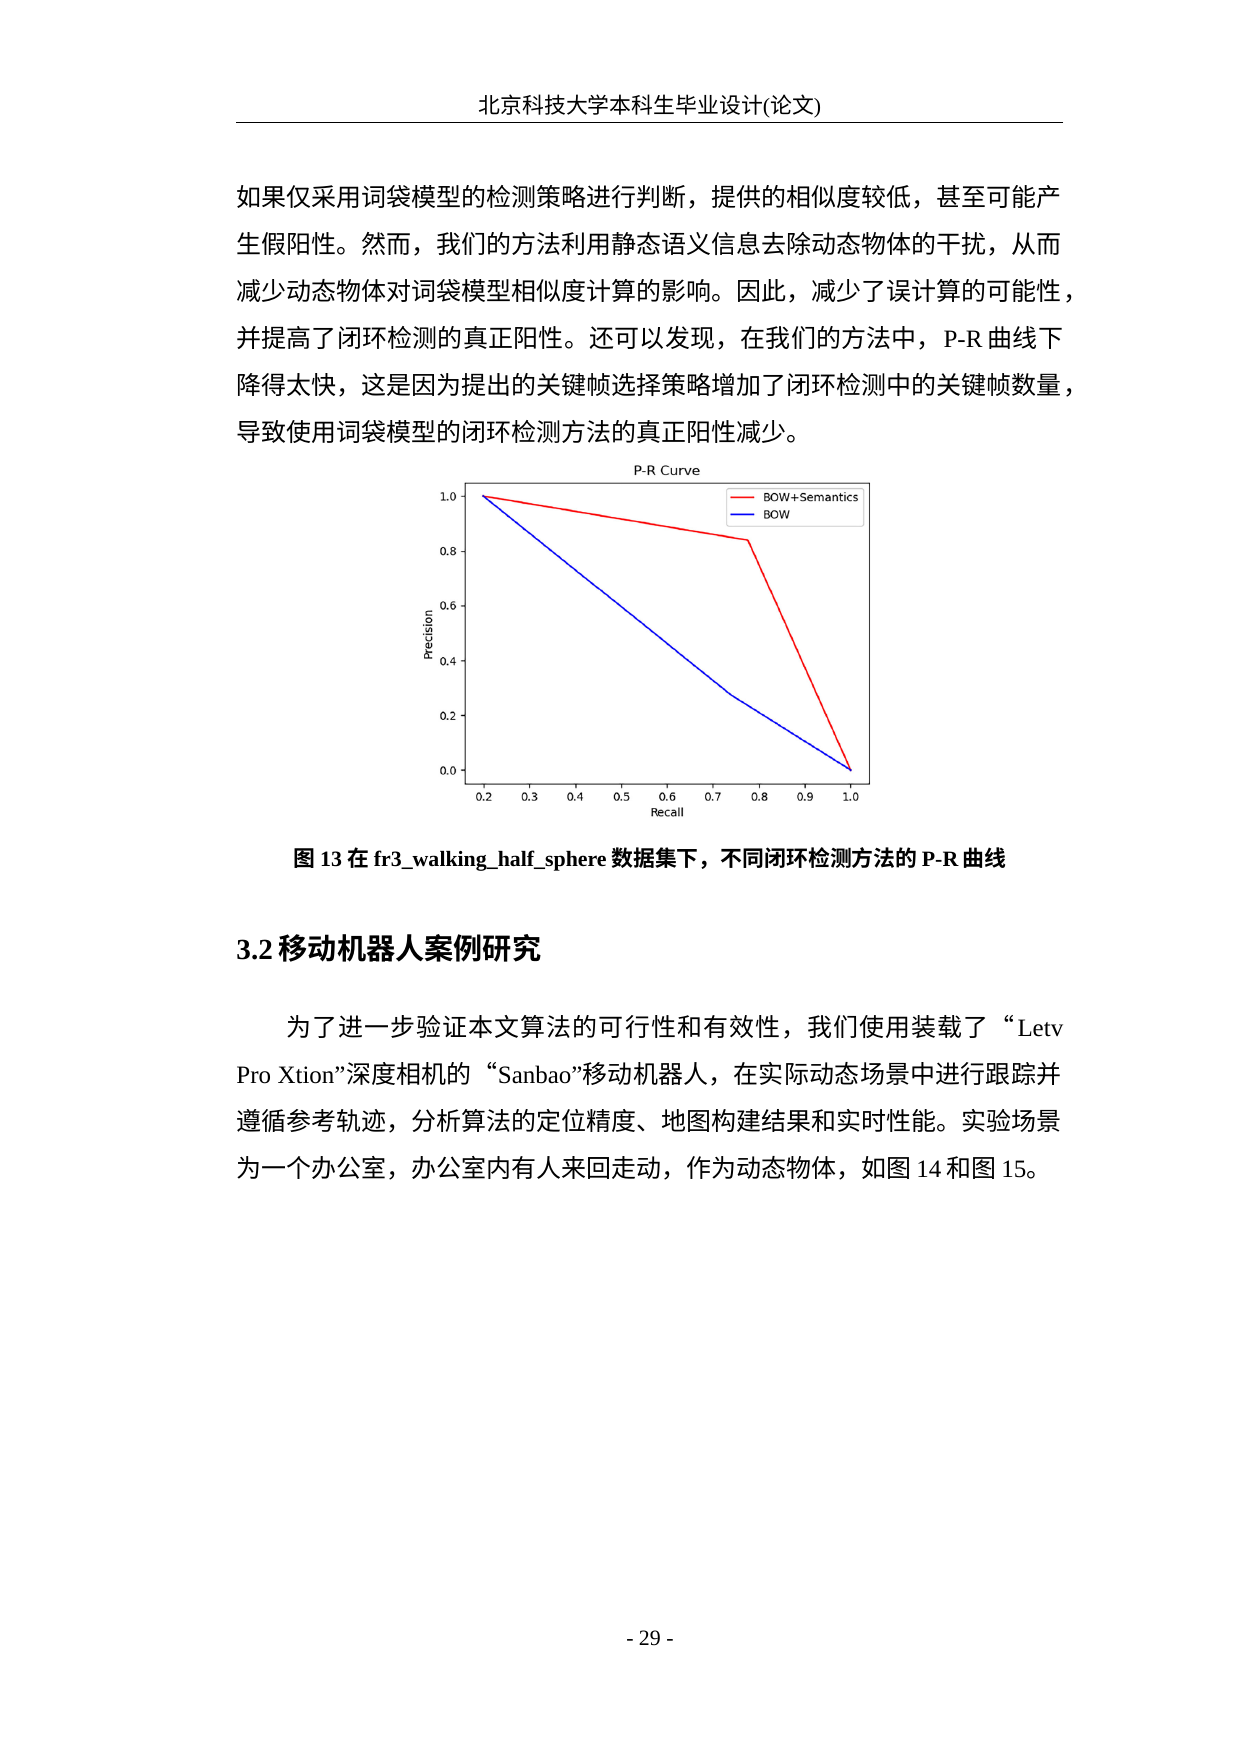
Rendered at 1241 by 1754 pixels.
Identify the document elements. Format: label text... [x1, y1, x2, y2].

list 3.2移动机器人案例研究 [236, 926, 1063, 968]
picture [421, 462, 879, 820]
text 为了进一步验证本文算法的可行性和有效性，我们使用装载了“Letv Pro Xtion”深度相机的“Sanbao”移动机器人，在实际动态场景中进行跟踪并遵循参考轨迹，分析算法的定位精度、地图构建结果和实时性能。实验场景为一个办公室，办公室内有人来回走动，作为动态物体，如图14和图15。 [236, 1007, 1063, 1185]
text 图 13 在fr3_walking_half_sphere数据集下，不同闭环检测方法的P-R曲线 [236, 841, 1063, 872]
